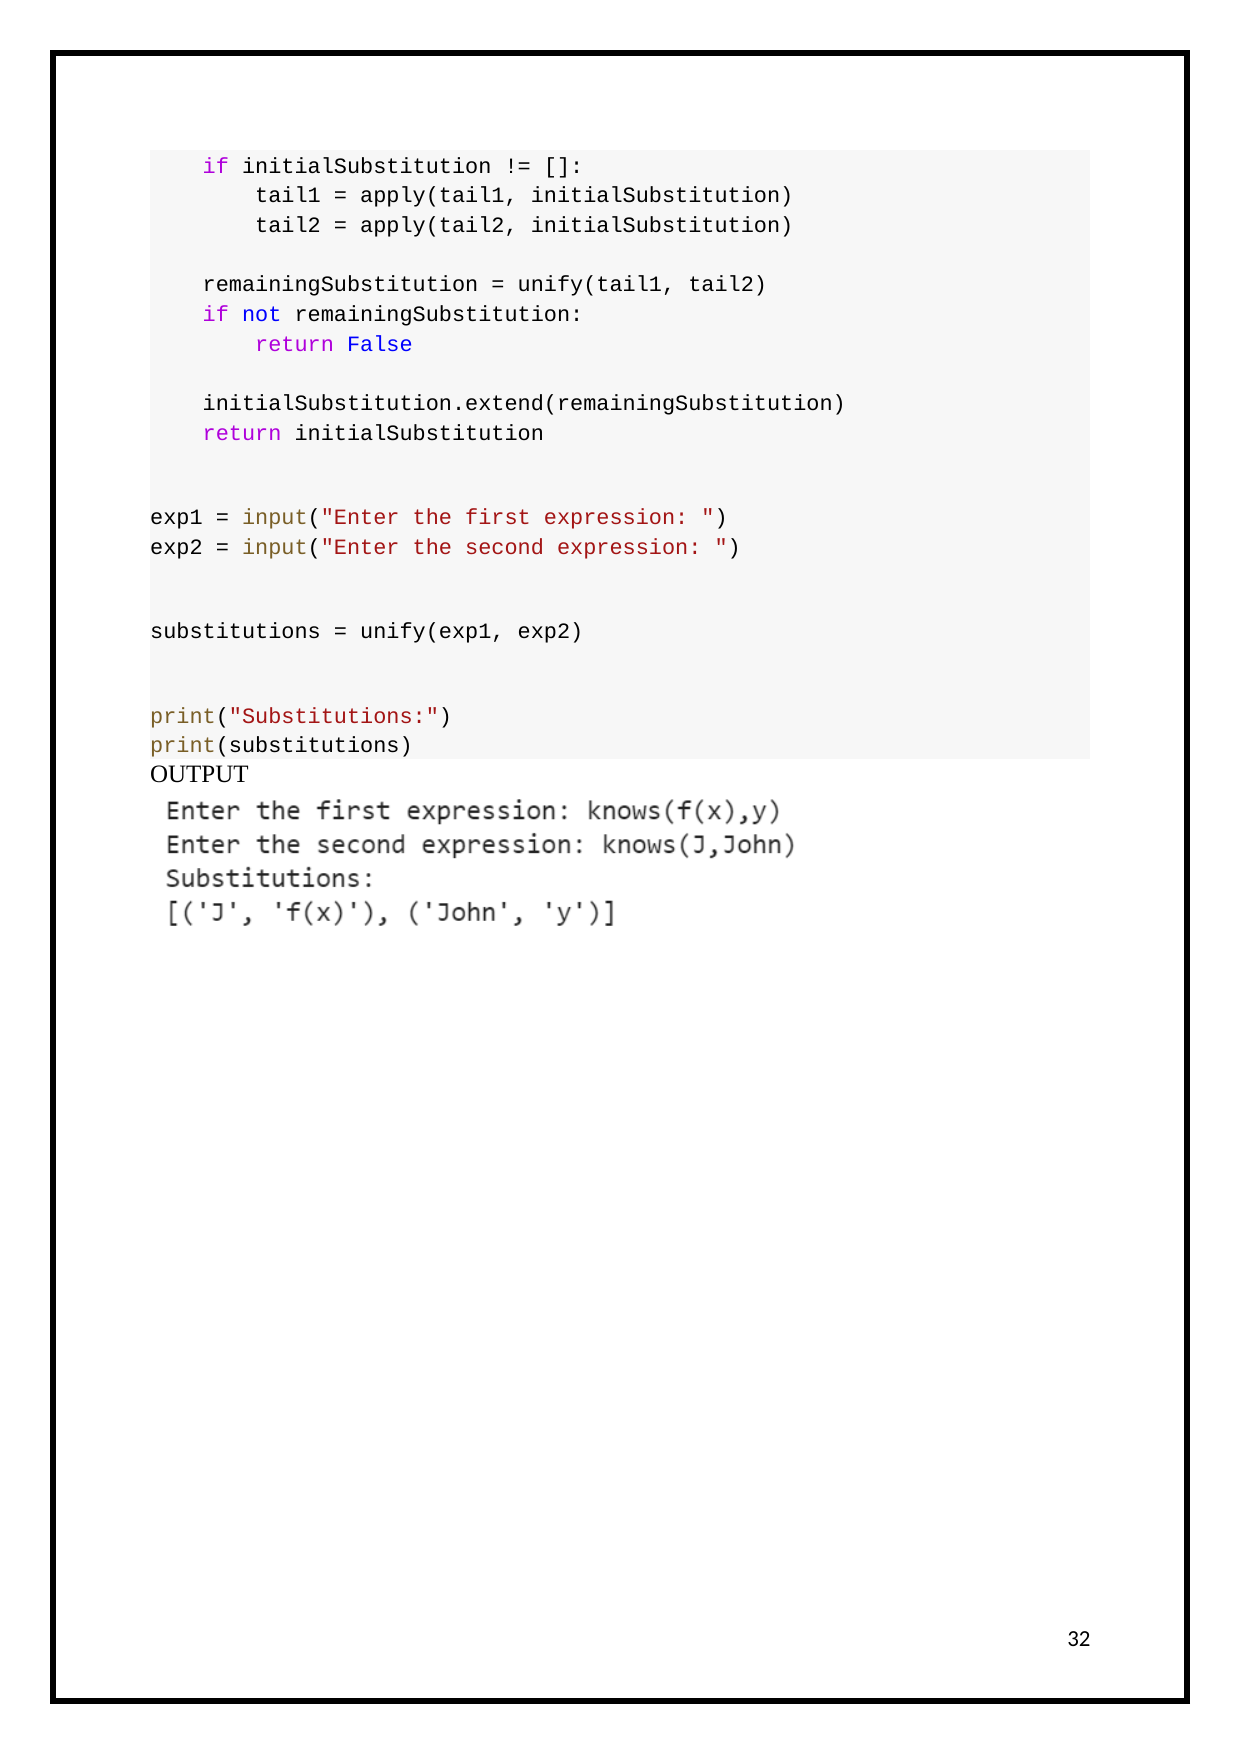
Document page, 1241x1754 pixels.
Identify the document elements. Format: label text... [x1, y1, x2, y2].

text initialSubstitution.extend(remainingSubstitution) [150, 387, 1090, 417]
text return False [150, 328, 1090, 358]
text remainingSubstitution = unify(tail1, tail2) [150, 269, 1090, 298]
text tail1 = apply(tail1, initialSubstitution) [150, 180, 1090, 209]
text if not remainingSubstitution: [150, 298, 1090, 328]
text print("Substitutions:") [150, 700, 1090, 730]
picture [150, 788, 1078, 936]
text if initialSubstitution != []: [150, 150, 1090, 180]
text return initialSubstitution [150, 417, 1090, 447]
text exp1 = input("Enter the first expression: ") [150, 502, 1090, 531]
text print(substitutions) [150, 730, 1090, 759]
text OUTPUT [150, 759, 1090, 788]
text exp2 = input("Enter the second expression: ") [150, 531, 1090, 561]
text substitutions = unify(exp1, exp2) [150, 616, 1090, 645]
text tail2 = apply(tail2, initialSubstitution) [150, 209, 1090, 239]
